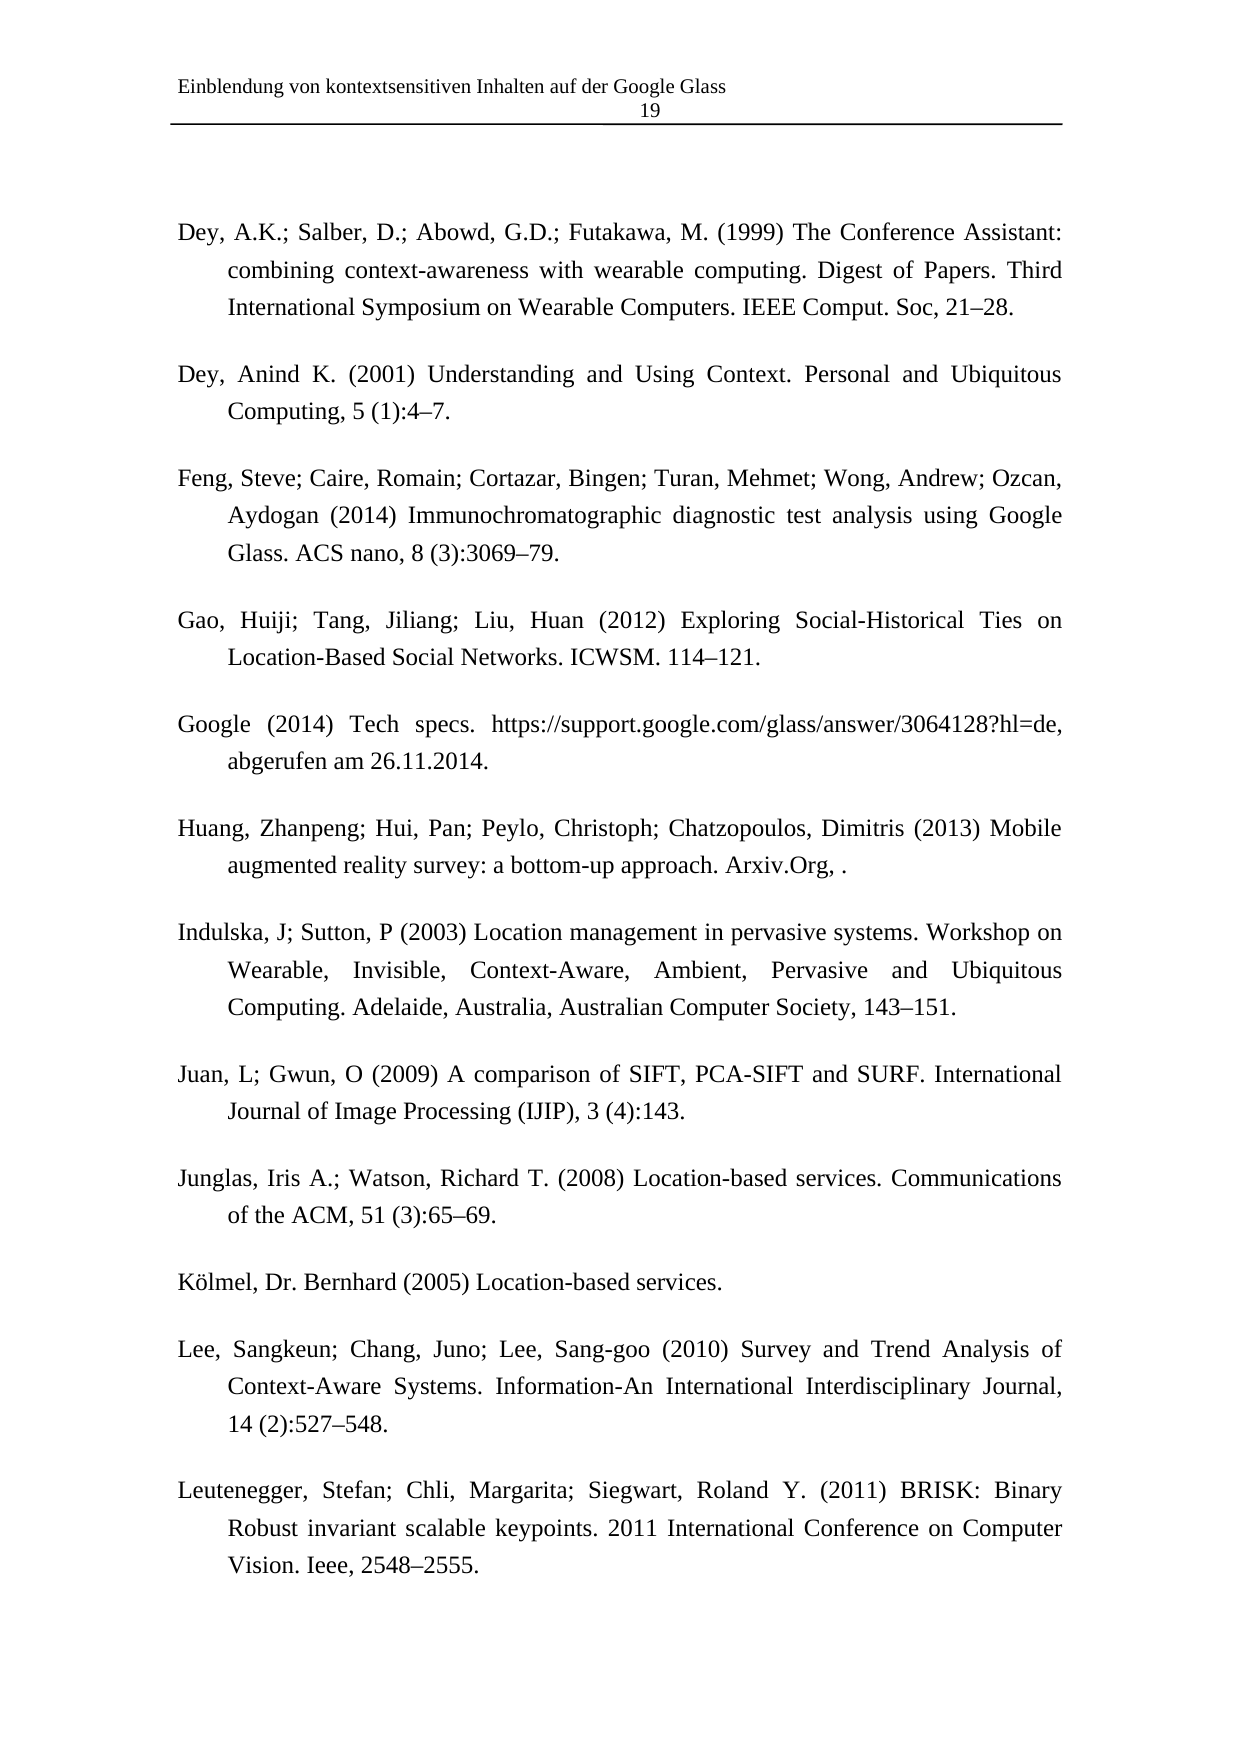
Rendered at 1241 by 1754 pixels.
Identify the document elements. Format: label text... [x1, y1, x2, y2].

text Huang, Zhanpeng; Hui, Pan; Peylo, Christoph; Chatzopoulos, Dimitris (2013) Mobile augmented reality survey: a bottom-up approach. Arxiv.Org, . [177, 804, 1063, 879]
text Junglas, Iris A.; Watson, Richard T. (2008) Location-based services. Communications of the ACM, 51 (3):65–69. [177, 1154, 1063, 1229]
text Lee, Sangkeun; Chang, Juno; Lee, Sang-goo (2010) Survey and Trend Analysis of Context-Aware Systems. Information-An International Interdisciplinary Journal, 14 (2):527–548. [177, 1325, 1063, 1438]
text Kölmel, Dr. Bernhard (2005) Location-based services. [177, 1258, 1063, 1296]
text Google (2014) Tech specs. https://support.google.com/glass/answer/3064128?hl=de, abgerufen am 26.11.2014. [177, 700, 1063, 775]
text Indulska, J; Sutton, P (2003) Location management in pervasive systems. Workshop on Wearable, Invisible, Context-Aware, Ambient, Pervasive and Ubiquitous Computing. Adelaide, Australia, Australian Computer Society, 143–151. [177, 908, 1063, 1021]
text Dey, A.K.; Salber, D.; Abowd, G.D.; Futakawa, M. (1999) The Conference Assistant: combining context-awareness with wearable computing. Digest of Papers. Third International Symposium on Wearable Computers. IEEE Comput. Soc, 21–28. [177, 208, 1063, 321]
text Feng, Steve; Caire, Romain; Cortazar, Bingen; Turan, Mehmet; Wong, Andrew; Ozcan, Aydogan (2014) Immunochromatographic diagnostic test analysis using Google Glass. ACS nano, 8 (3):3069–79. [177, 454, 1063, 567]
text Leutenegger, Stefan; Chli, Margarita; Siegwart, Roland Y. (2011) BRISK: Binary Robust invariant scalable keypoints. 2011 International Conference on Computer Vision. Ieee, 2548–2555. [177, 1467, 1063, 1579]
text Juan, L; Gwun, O (2009) A comparison of SIFT, PCA-SIFT and SURF. International Journal of Image Processing (IJIP), 3 (4):143. [177, 1050, 1063, 1125]
text Gao, Huiji; Tang, Jiliang; Liu, Huan (2012) Exploring Social-Historical Ties on Location-Based Social Networks. ICWSM. 114–121. [177, 596, 1063, 671]
text Dey, Anind K. (2001) Understanding and Using Context. Personal and Ubiquitous Computing, 5 (1):4–7. [177, 350, 1063, 425]
